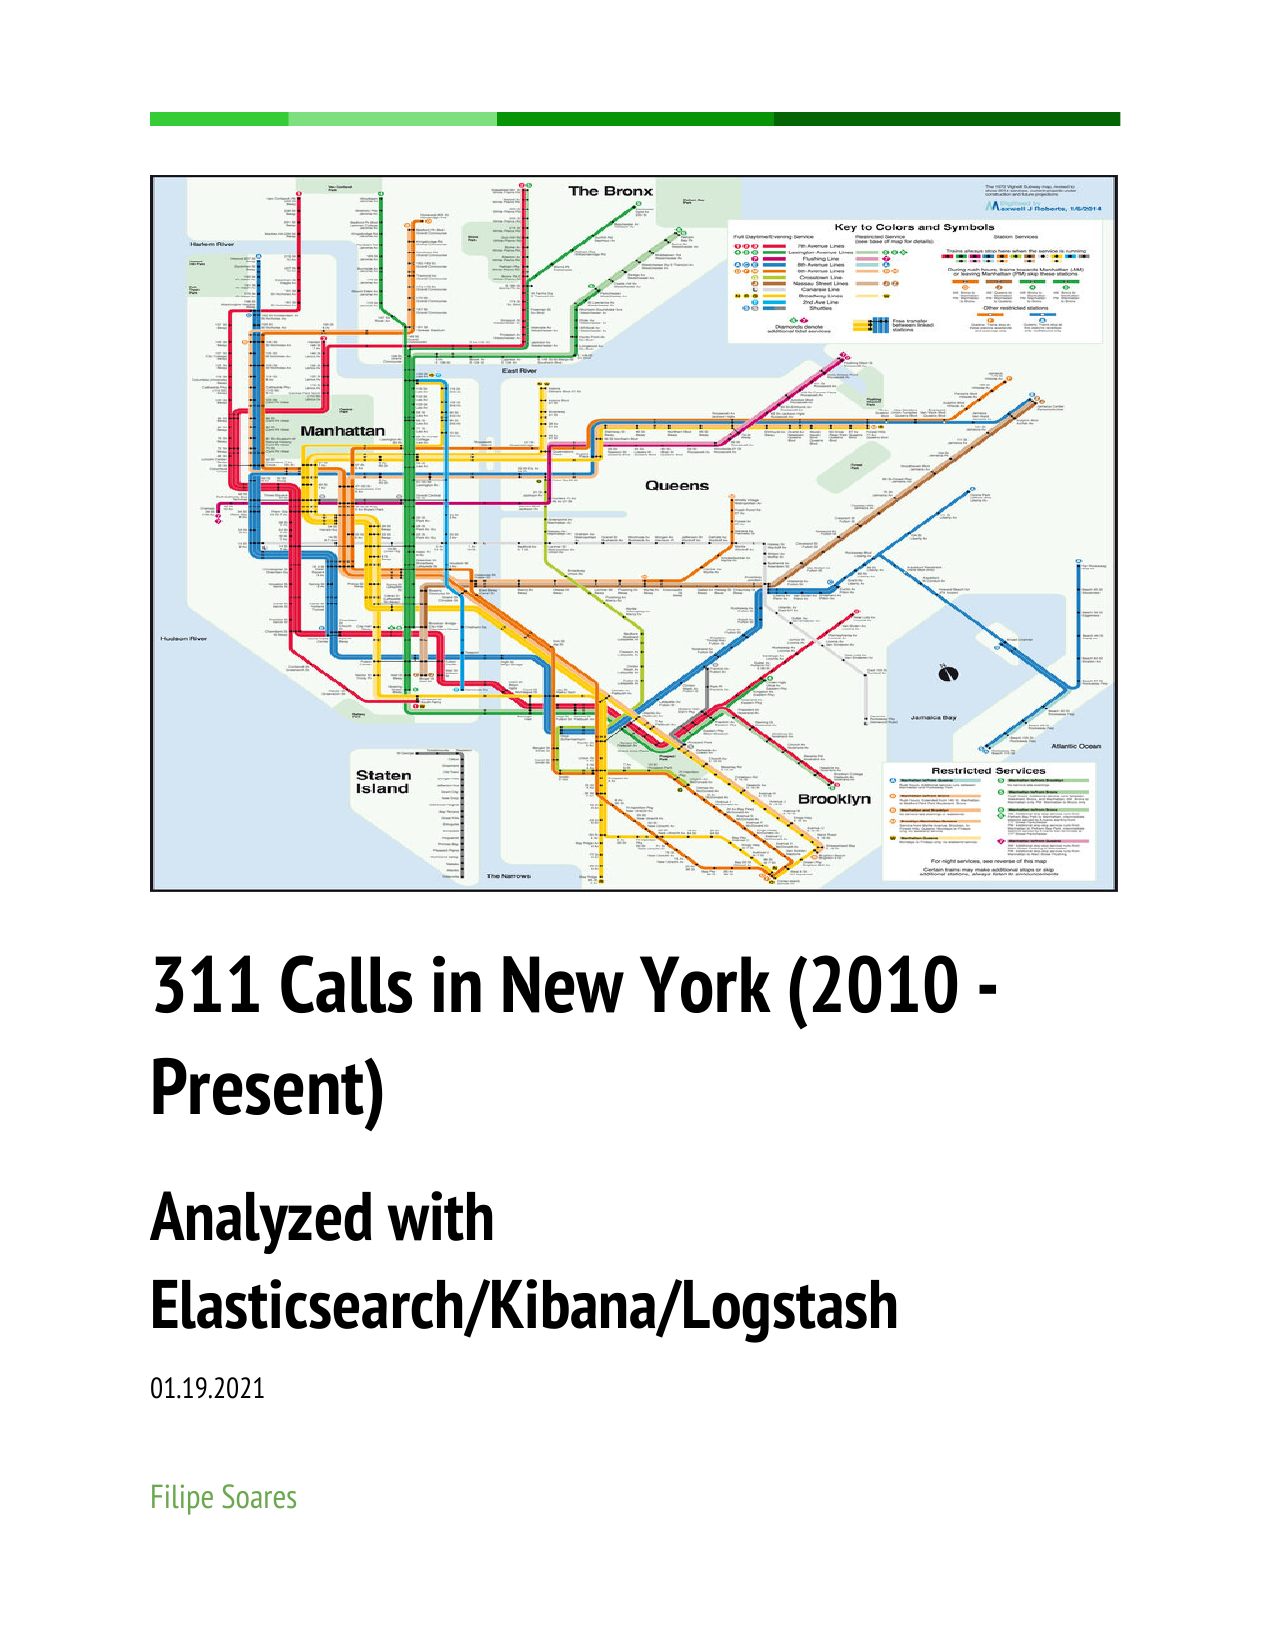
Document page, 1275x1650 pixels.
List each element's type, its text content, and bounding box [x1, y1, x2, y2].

subtitle 01.19.2021 [150, 1369, 1125, 1406]
picture [150, 112, 1121, 126]
title 311 Calls in New York (2010 - Present) [150, 932, 1125, 1137]
title Analyzed with Elasticsearch/Kibana/Logstash [150, 1170, 1125, 1348]
text Filipe Soares [150, 1474, 1125, 1518]
picture [150, 175, 1118, 892]
